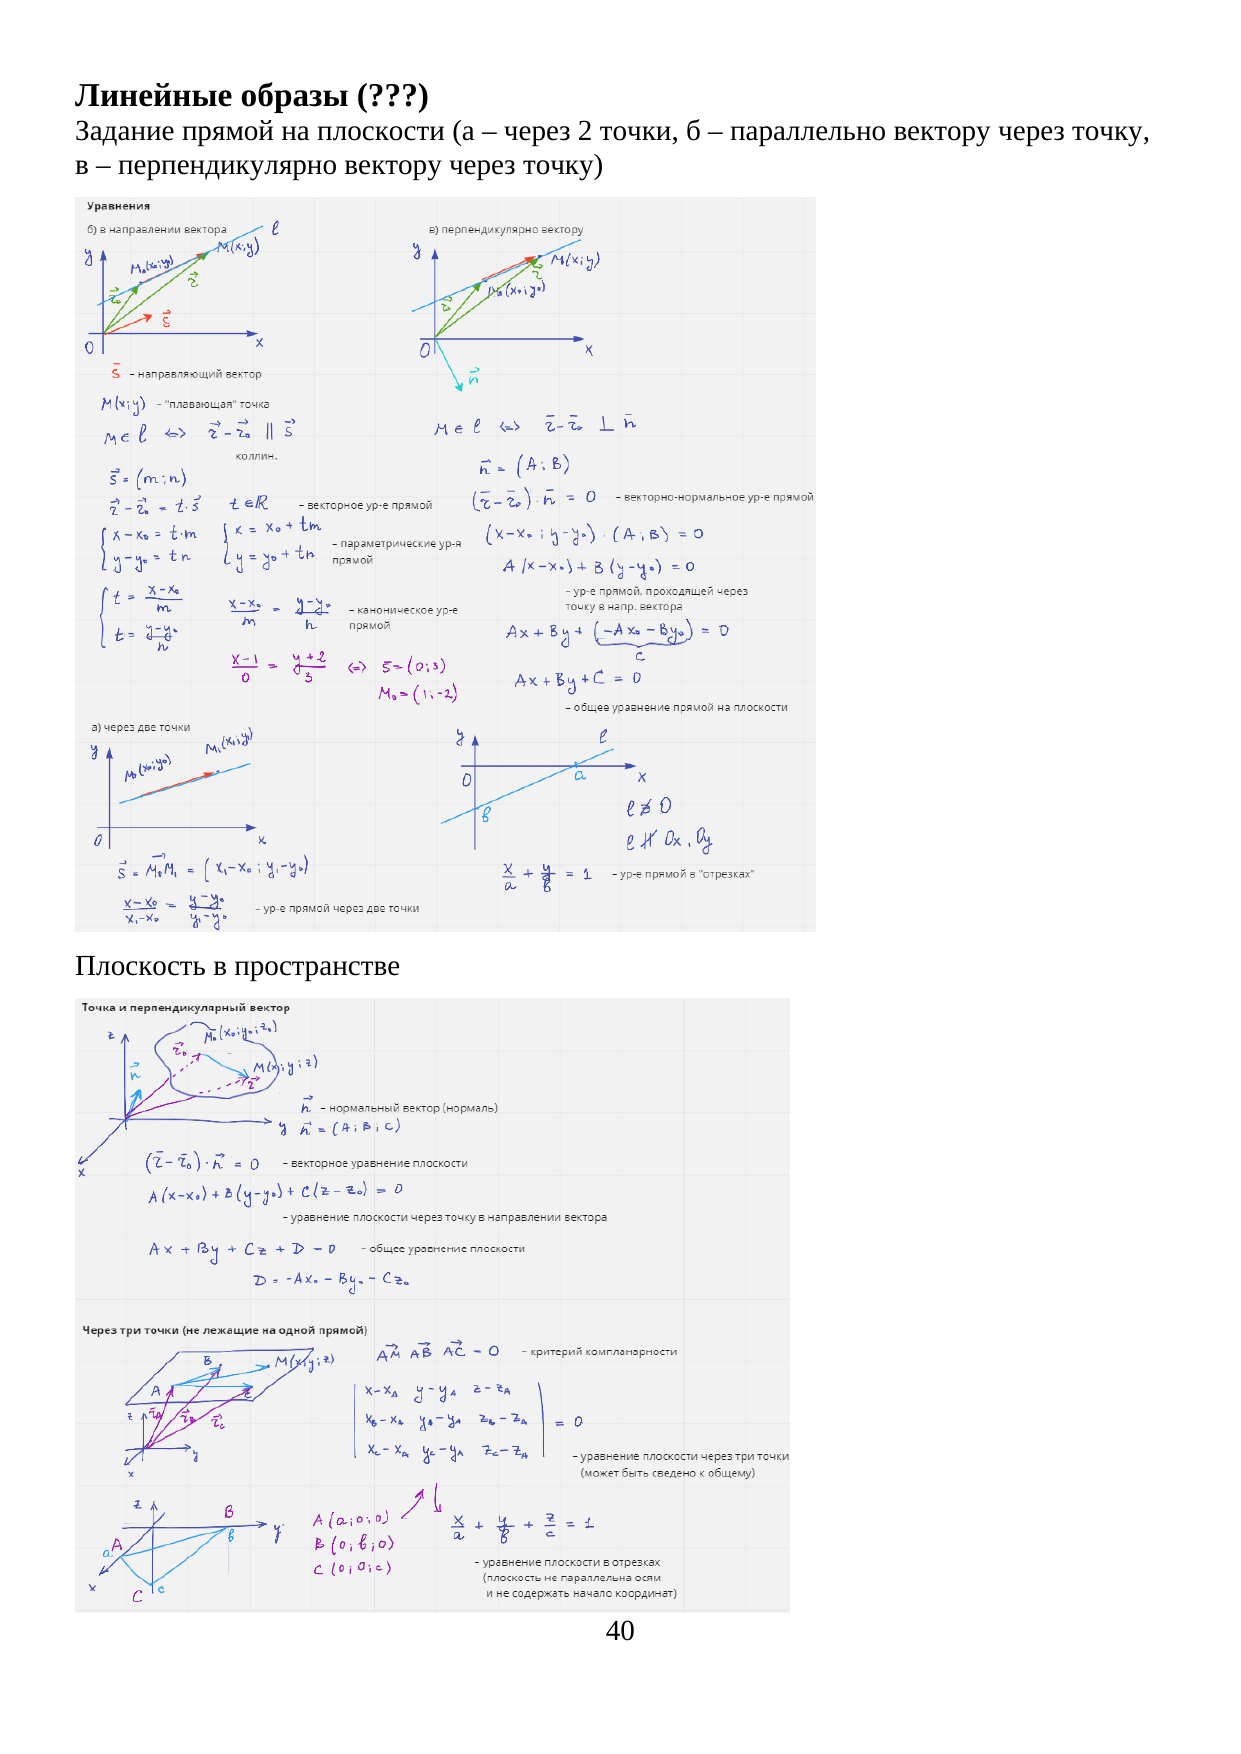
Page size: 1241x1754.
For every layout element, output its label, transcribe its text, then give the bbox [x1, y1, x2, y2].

text Плоскость в пространстве [75, 948, 1165, 982]
picture [75, 197, 816, 932]
text Задание прямой на плоскости (а – через 2 точки, б – параллельно вектору через точку, в – перпендикулярно вектору через точку) [75, 113, 1165, 180]
subtitle Линейные образы (???) [75, 75, 1165, 113]
picture [75, 998, 790, 1613]
